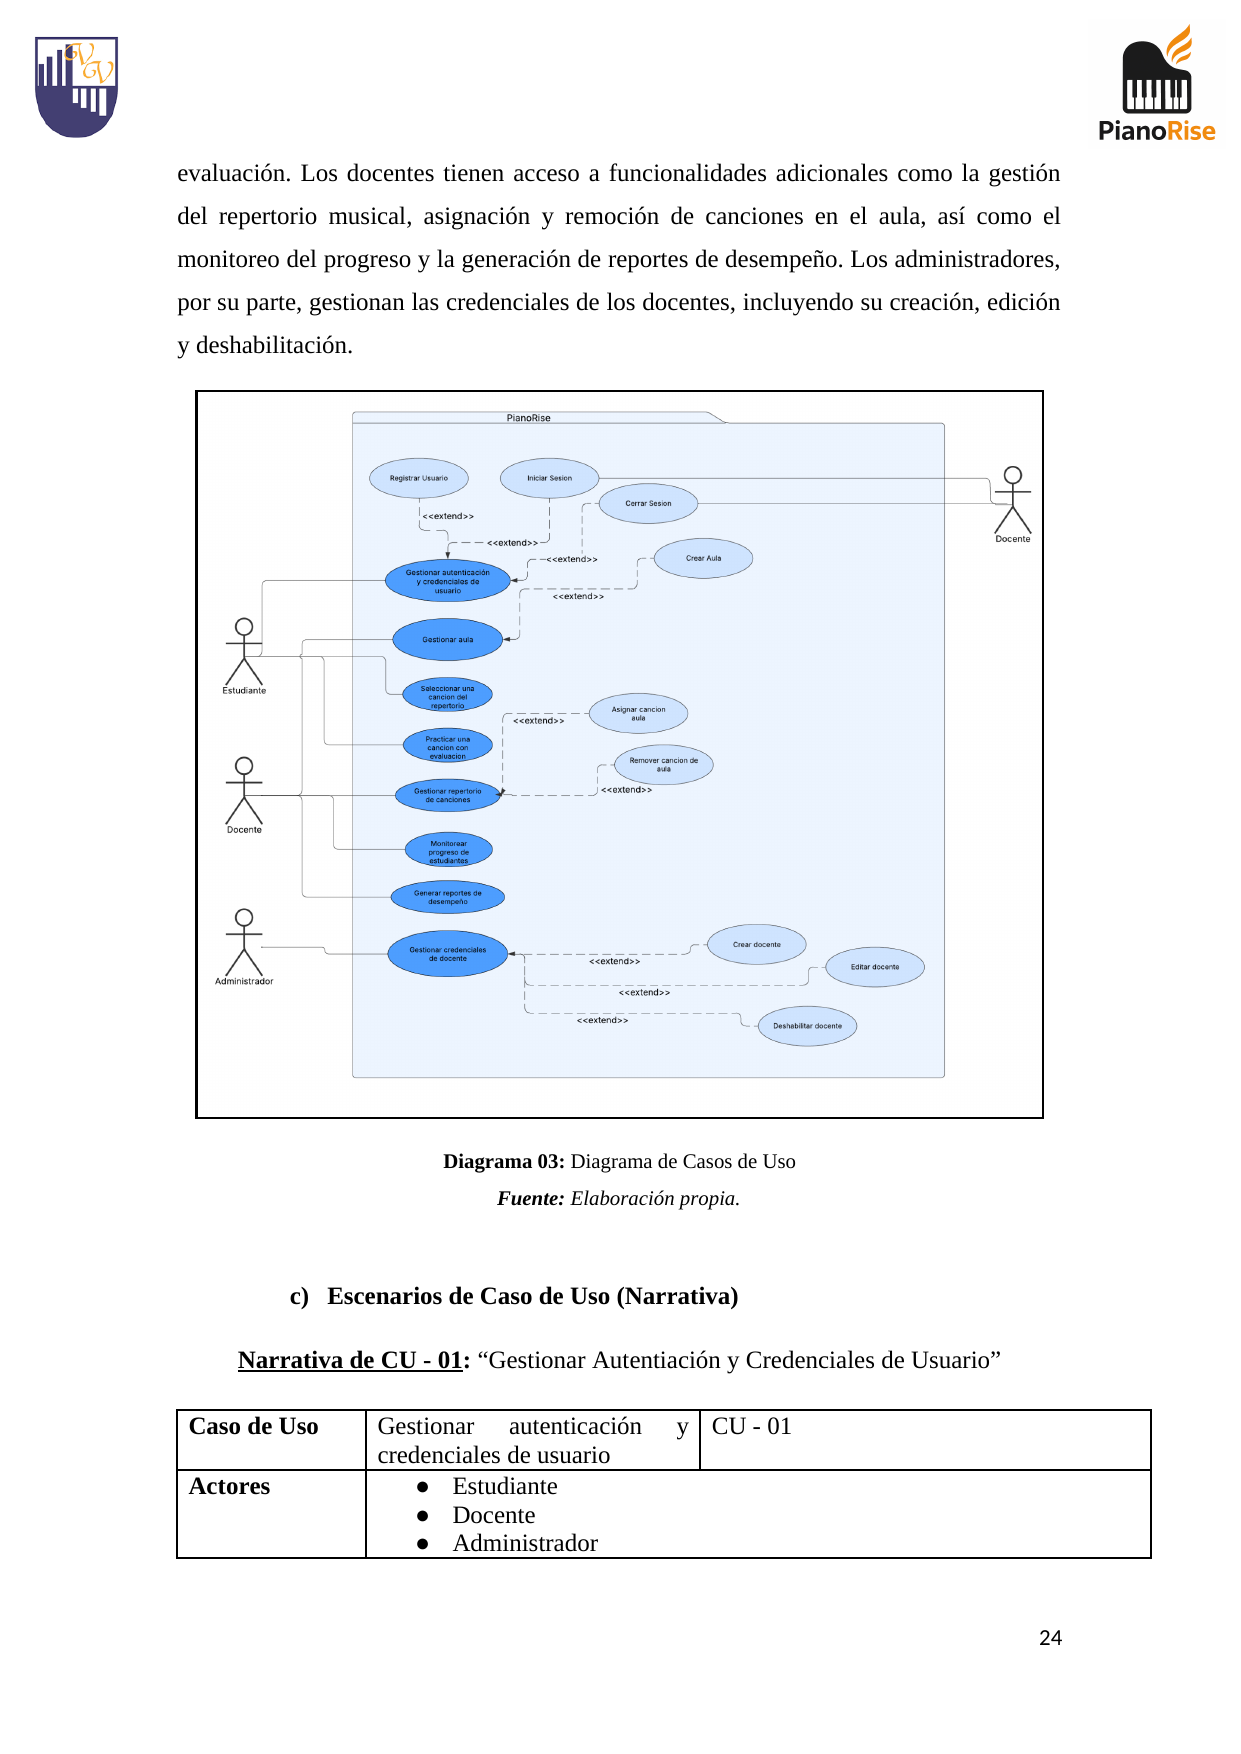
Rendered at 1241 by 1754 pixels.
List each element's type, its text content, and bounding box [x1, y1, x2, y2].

picture [23, 18, 134, 148]
text Fuente: Elaboración propia. [177, 1186, 1062, 1209]
text Diagrama 03: Diagrama de Casos de Uso [177, 1149, 1062, 1173]
subtitle Escenarios de Caso de Uso (Narrativa) [289, 1281, 1062, 1310]
text Narrativa de CU - 01: “Gestionar Autentiación y Credenciales de Usuario” [177, 1345, 1062, 1374]
picture [198, 392, 1042, 1117]
picture [1088, 19, 1227, 149]
